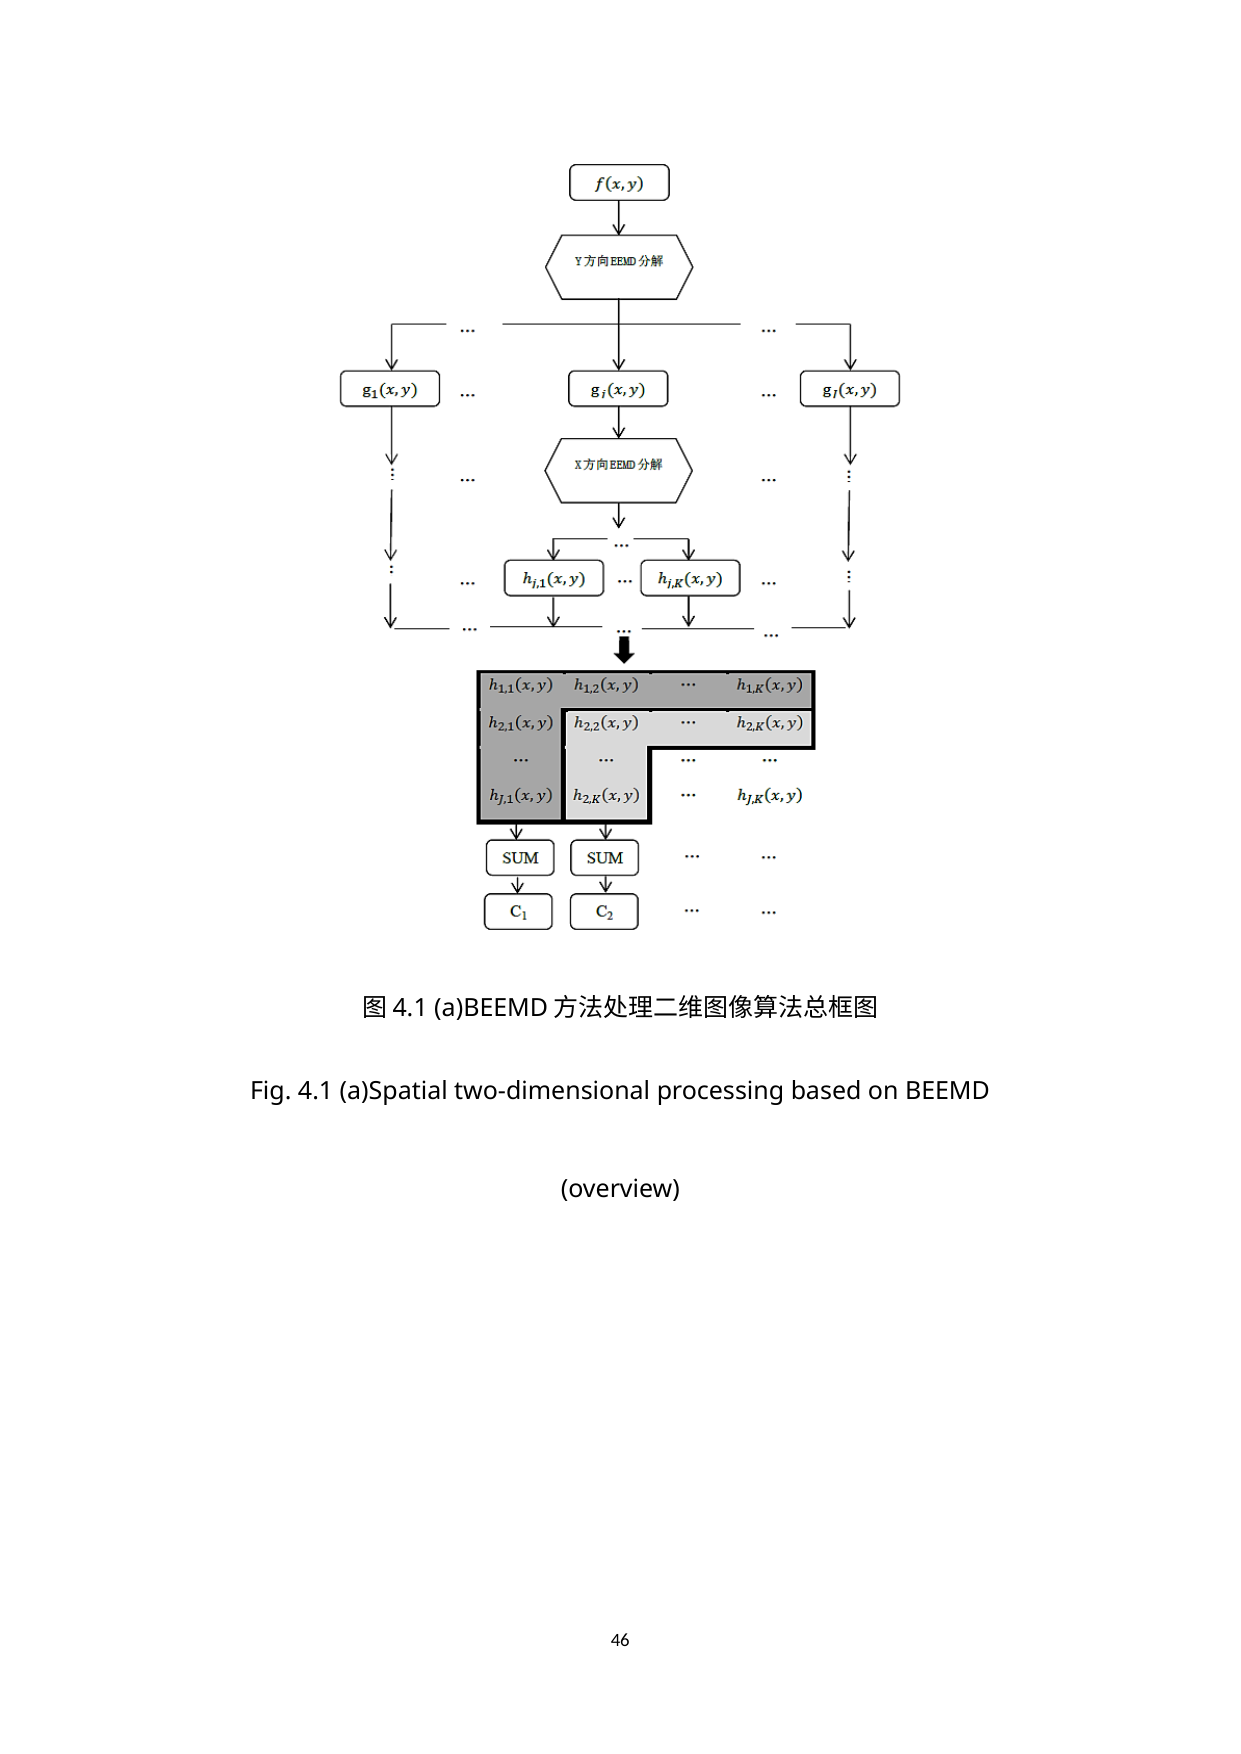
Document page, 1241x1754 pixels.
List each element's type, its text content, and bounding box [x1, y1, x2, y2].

text Fig. 4.1 (a)Spatial two-dimensional processing based on BEEMD (overview) [187, 1042, 1053, 1204]
picture [332, 161, 907, 935]
text 图4.1 (a)BEEMD方法处理二维图像算法总框图 [187, 959, 1053, 1024]
